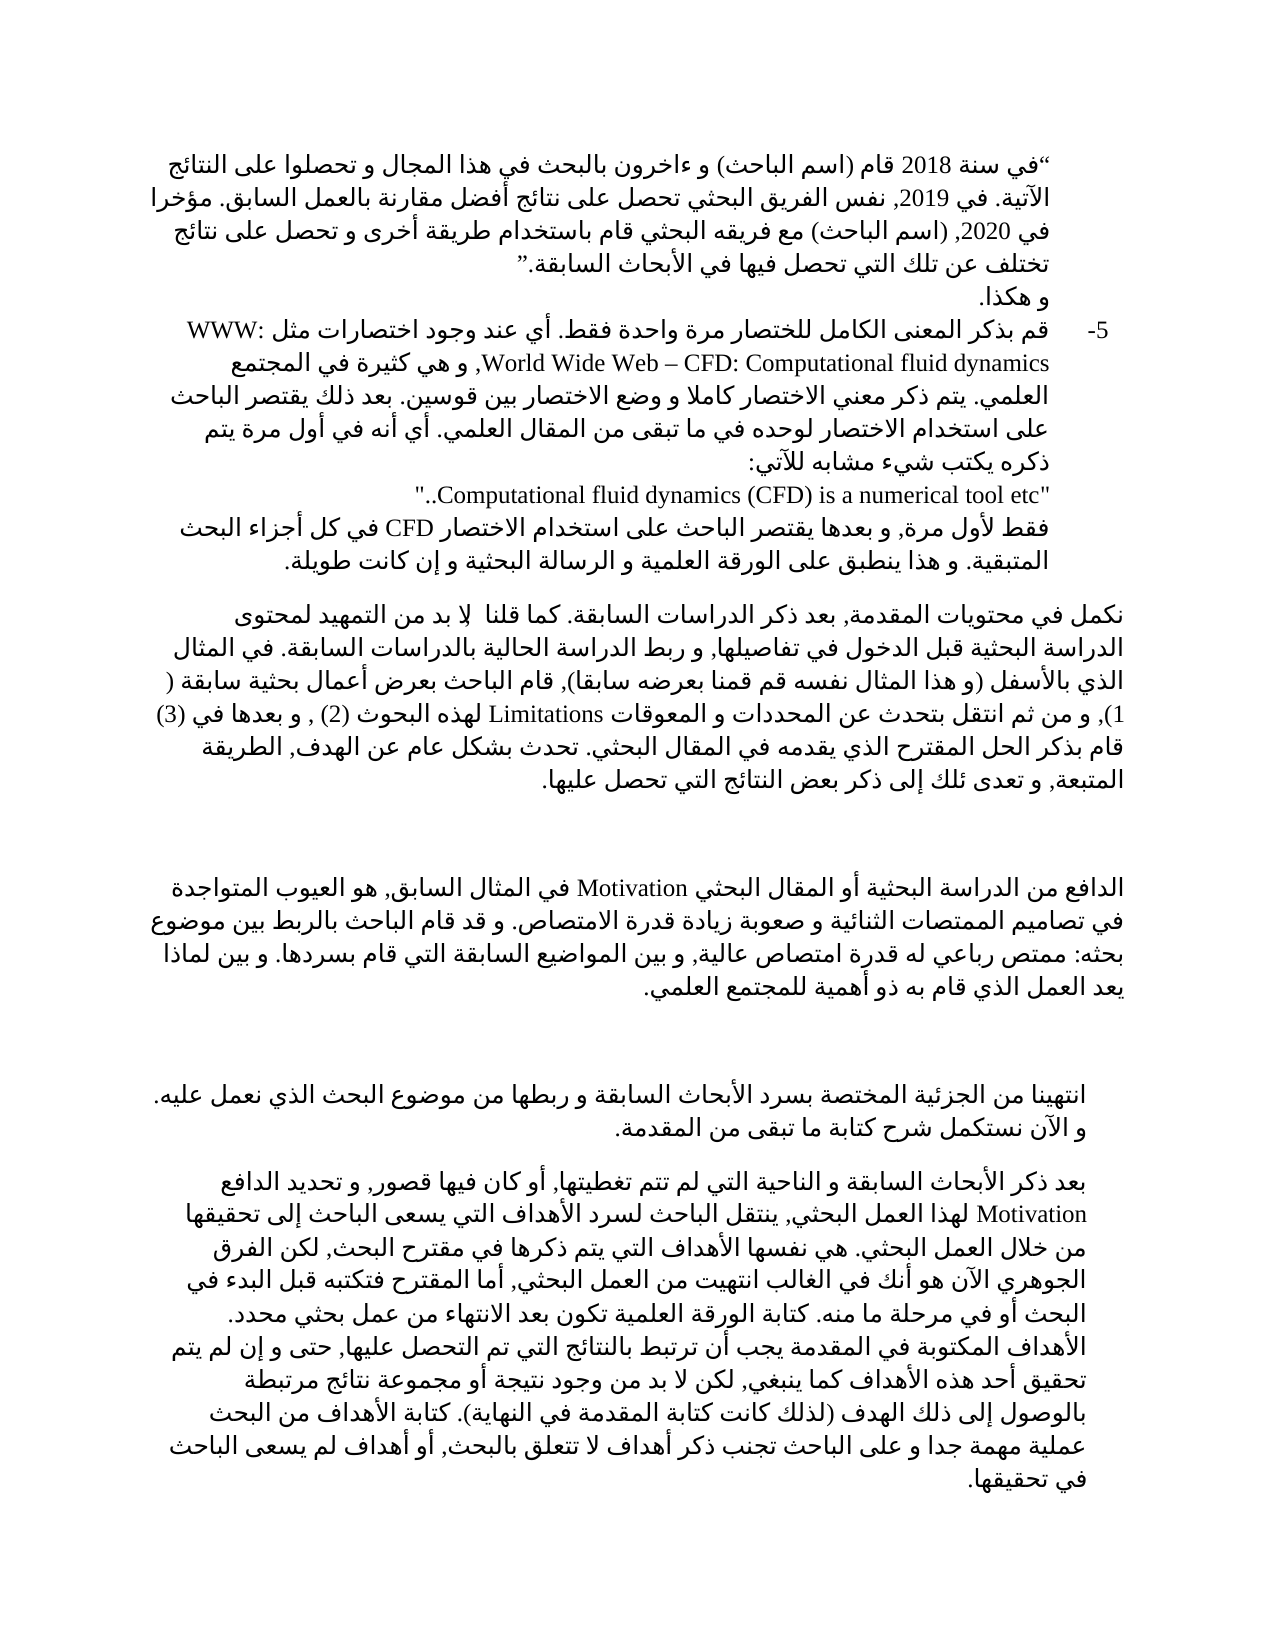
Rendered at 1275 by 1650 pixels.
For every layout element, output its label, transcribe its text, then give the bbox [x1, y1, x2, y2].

text نكمل في محتويات المقدمة, بعد ذكر الدراسات السابقة. كما قلنا, لا بد من التمهيد لمحتوى الدراسة البحثية قبل الدخول في تفاصيلها, و ربط الدراسة الحالية بالدراسات السابقة. في المثال الذي بالأسفل (و هذا المثال نفسه قم قمنا بعرضه سابقا), قام الباحث بعرض أعمال بحثية سابقة (1), و من ثم انتقل بتحدث عن المحددات و المعوقات Limitations لهذه البحوث (2) , و بعدها في (3) قام بذكر الحل المقترح الذي يقدمه في المقال البحثي. تحدث بشكل عام عن الهدف, الطريقة المتبعة, و تعدى ئلك إلى ذكر بعض النتائج التي تحصل عليها. [150, 600, 1125, 794]
list “في سنة 2018 قام (اسم الباحث) و ءاخرون بالبحث في هذا المجال و تحصلوا على النتائج الآتية. في 2019, نفس الفريق البحثي تحصل على نتائج أفضل مقارنة بالعمل السابق. مؤخرا في 2020, (اسم الباحث) مع فريقه البحثي قام باستخدام طريقة أخرى و تحصل على نتائج تختلف عن تلك التي تحصل فيها في الأبحاث السابقة.” [150, 150, 1050, 278]
text بعد ذكر الأبحاث السابقة و الناحية التي لم تتم تغطيتها, أو كان فيها قصور, و تحديد الدافع Motivation لهذا العمل البحثي, ينتقل الباحث لسرد الأهداف التي يسعى الباحث إلى تحقيقها من خلال العمل البحثي. هي نفسها الأهداف التي يتم ذكرها في مقترح البحث, لكن الفرق الجوهري الآن هو أنك في الغالب انتهيت من العمل البحثي, أما المقترح فتكتبه قبل البدء في البحث أو في مرحلة ما منه. كتابة الورقة العلمية تكون بعد الانتهاء من عمل بحثي محدد. الأهداف المكتوبة في المقدمة يجب أن ترتبط بالنتائج التي تم التحصل عليها, حتى و إن لم يتم تحقيق أحد هذه الأهداف كما ينبغي, لكن لا بد من وجود نتيجة أو مجموعة نتائج مرتبطة بالوصول إلى ذلك الهدف (لذلك كانت كتابة المقدمة في النهاية). كتابة الأهداف من البحث عملية مهمة جدا و على الباحث تجنب ذكر أهداف لا تتعلق بالبحث, أو أهداف لم يسعى الباحث في تحقيقها. [150, 1167, 1087, 1492]
list قم بذكر المعنى الكامل للختصار مرة واحدة فقط. أي عند وجود اختصارات مثل WWW: World Wide Web – CFD: Computational fluid dynamics, و هي كثيرة في المجتمع العلمي. يتم ذكر معني الاختصار كاملا و وضع الاختصار بين قوسين. بعد ذلك يقتصر الباحث على استخدام الاختصار لوحده في ما تبقى من المقال العلمي. أي أنه في أول مرة يتم ذكره يكتب شيء مشابه للآتي: [150, 315, 1087, 476]
text الدافع من الدراسة البحثية أو المقال البحثي Motivation في المثال السابق, هو العيوب المتواجدة في تصاميم الممتصات الثنائية و صعوبة زيادة قدرة الامتصاص. و قد قام الباحث بالربط بين موضوع بحثه: ممتص رباعي له قدرة امتصاص عالية, و بين المواضيع السابقة التي قام بسردها. و بين لماذا يعد العمل الذي قام به ذو أهمية للمجتمع العلمي. [150, 873, 1125, 1001]
list فقط لأول مرة, و بعدها يقتصر الباحث على استخدام الاختصار CFD في كل أجزاء البحث المتبقية. و هذا ينطبق على الورقة العلمية و الرسالة البحثية و إن كانت طويلة. [150, 513, 1050, 575]
list و هكذا. [150, 282, 1050, 311]
list "Computational fluid dynamics (CFD) is a numerical tool etc.." [150, 480, 1050, 509]
text انتهينا من الجزئية المختصة بسرد الأبحاث السابقة و ربطها من موضوع البحث الذي نعمل عليه. و الآن نستكمل شرح كتابة ما تبقى من المقدمة. [150, 1080, 1087, 1141]
